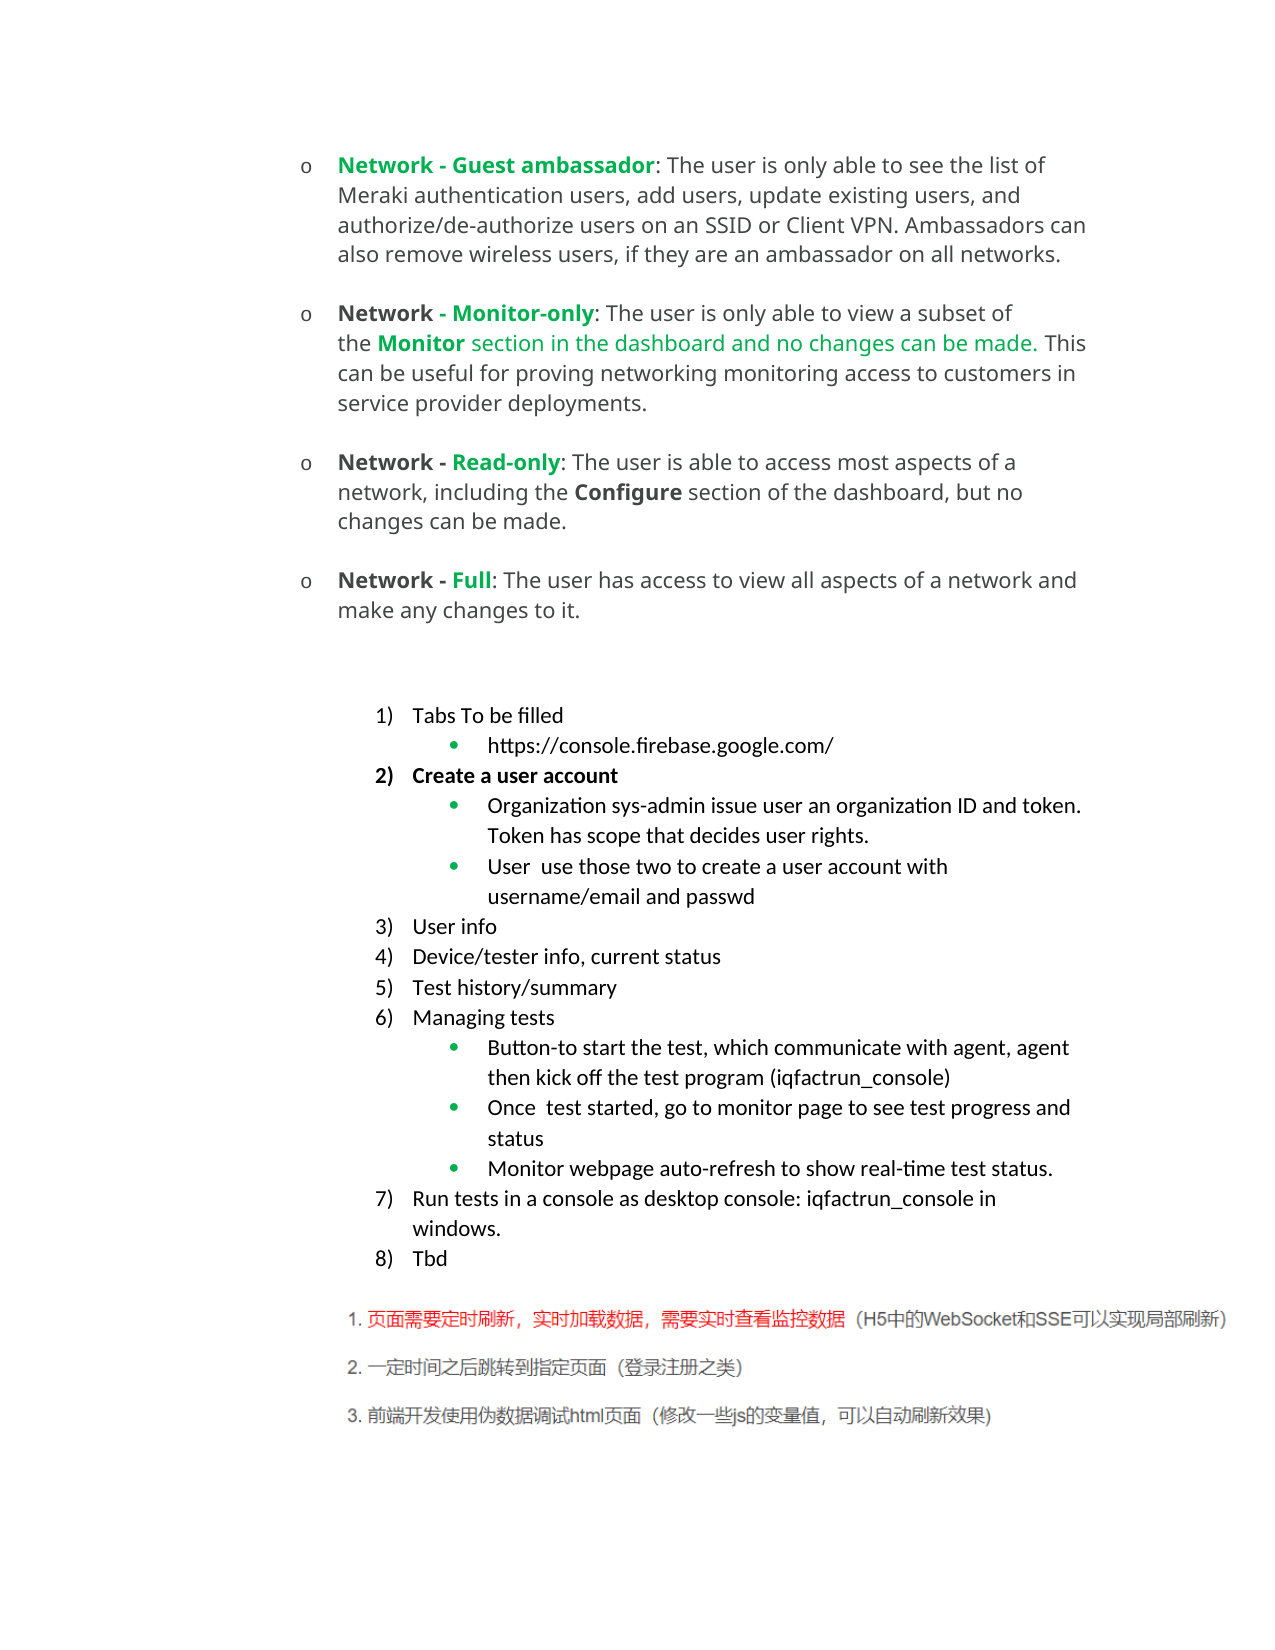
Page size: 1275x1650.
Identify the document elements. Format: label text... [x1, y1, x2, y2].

list Test history/summary [375, 973, 1087, 1001]
list Network - Monitor-only: The user is only able to view a subset of the Monitor section in the dashboard and no changes can be made. This can be useful for proving networking monitoring access to customers in service provider deployments. [300, 298, 1087, 417]
list Managing tests [375, 1003, 1087, 1031]
list Button-to start the test, which communicate with agent, agent then kick off the test program (iqfactrun_console) [450, 1033, 1087, 1091]
list Once test started, go to monitor page to see test progress and status [450, 1093, 1087, 1152]
list Network - Guest ambassador: The user is only able to see the list of Meraki authentication users, add users, update existing users, and authorize/de-authorize users on an SSID or Client VPN. Ambassadors can also remove wireless users, if they are an ambassador on all networks. [300, 150, 1087, 269]
list Network - Read-only: The user is able to access most aspects of a network, including the Configure section of the dashboard, but no changes can be made. [300, 447, 1087, 536]
list Tabs To be filled [375, 701, 1087, 729]
list Device/tester info, current status [375, 942, 1087, 971]
list Monitor webpage auto-refresh to show real-time test status. [450, 1154, 1087, 1182]
list Network - Full: The user has access to view all aspects of a network and make any changes to it. [300, 565, 1087, 625]
list Create a user account [375, 761, 1087, 789]
picture [337, 1291, 1238, 1440]
list https://console.firebase.google.com/ [450, 731, 1087, 759]
list Run tests in a console as desktop console: iqfactrun_console in windows. [375, 1184, 1087, 1242]
list Tbd [375, 1244, 1087, 1273]
list User info [375, 912, 1087, 940]
list Organization sys-admin issue user an organization ID and token. Token has scope that decides user rights. [450, 791, 1087, 850]
list User use those two to create a user account with username/email and passwd [450, 852, 1087, 910]
